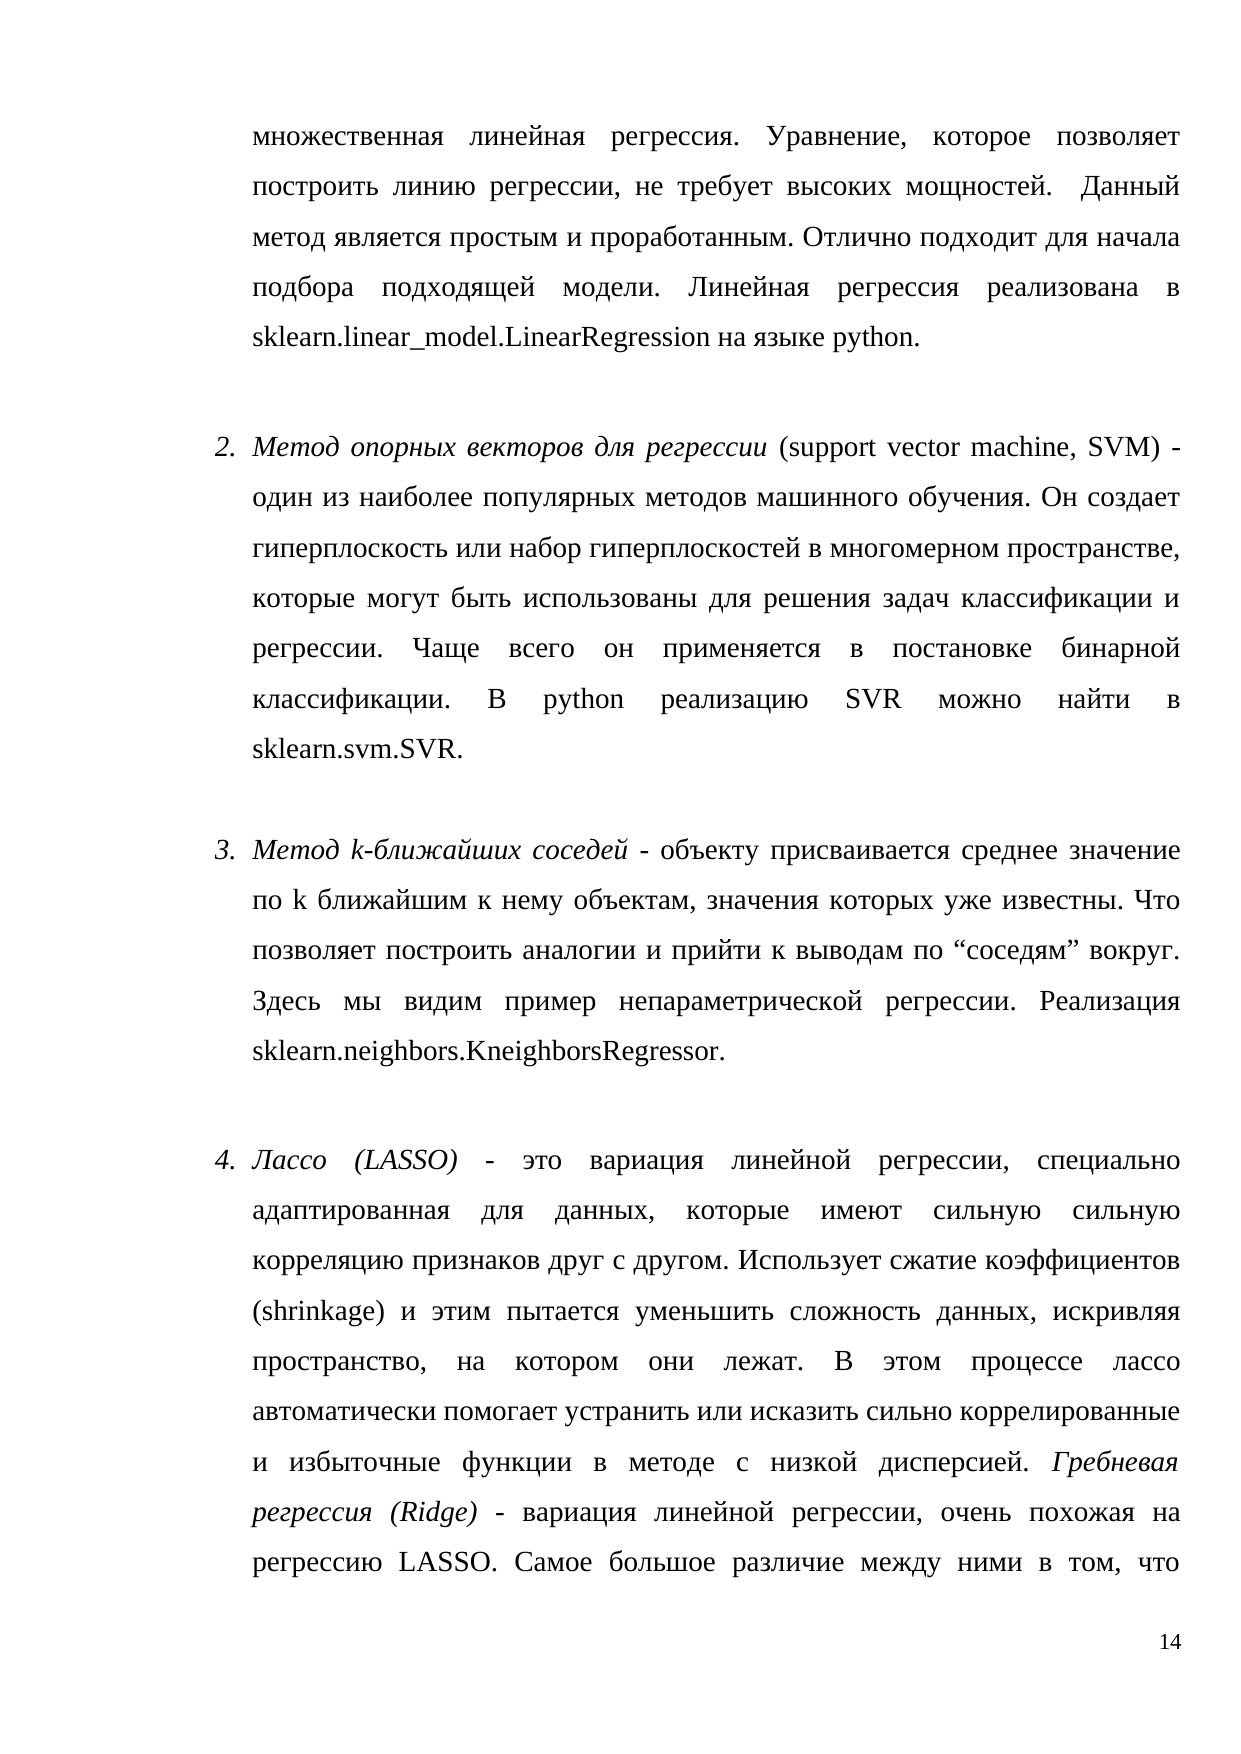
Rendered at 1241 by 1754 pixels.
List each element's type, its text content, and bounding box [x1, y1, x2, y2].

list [214, 118, 1181, 353]
list Метод опорных векторов для регрессии (support vector machine, SVM) - один из наиболее популярных методов машинного обучения. Он создает гиперплоскость или набор гиперплоскостей в многомерном пространстве, которые могут быть использованы для решения задач классификации и регрессии. Чаще всего он применяется в постановке бинарной классификации. В python реализацию SVR можно найти в sklearn.svm.SVR. [214, 429, 1181, 765]
list Метод k-ближайших соседей - объекту присваивается среднее значение по k ближайшим к нему объектам, значения которых уже известны. Что позволяет построить аналогии и прийти к выводам по “соседям” вокруг. Здесь мы видим пример непараметрической регрессии. Реализация sklearn.neighbors.KneighborsRegressor. [214, 832, 1181, 1067]
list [214, 1142, 1181, 1578]
